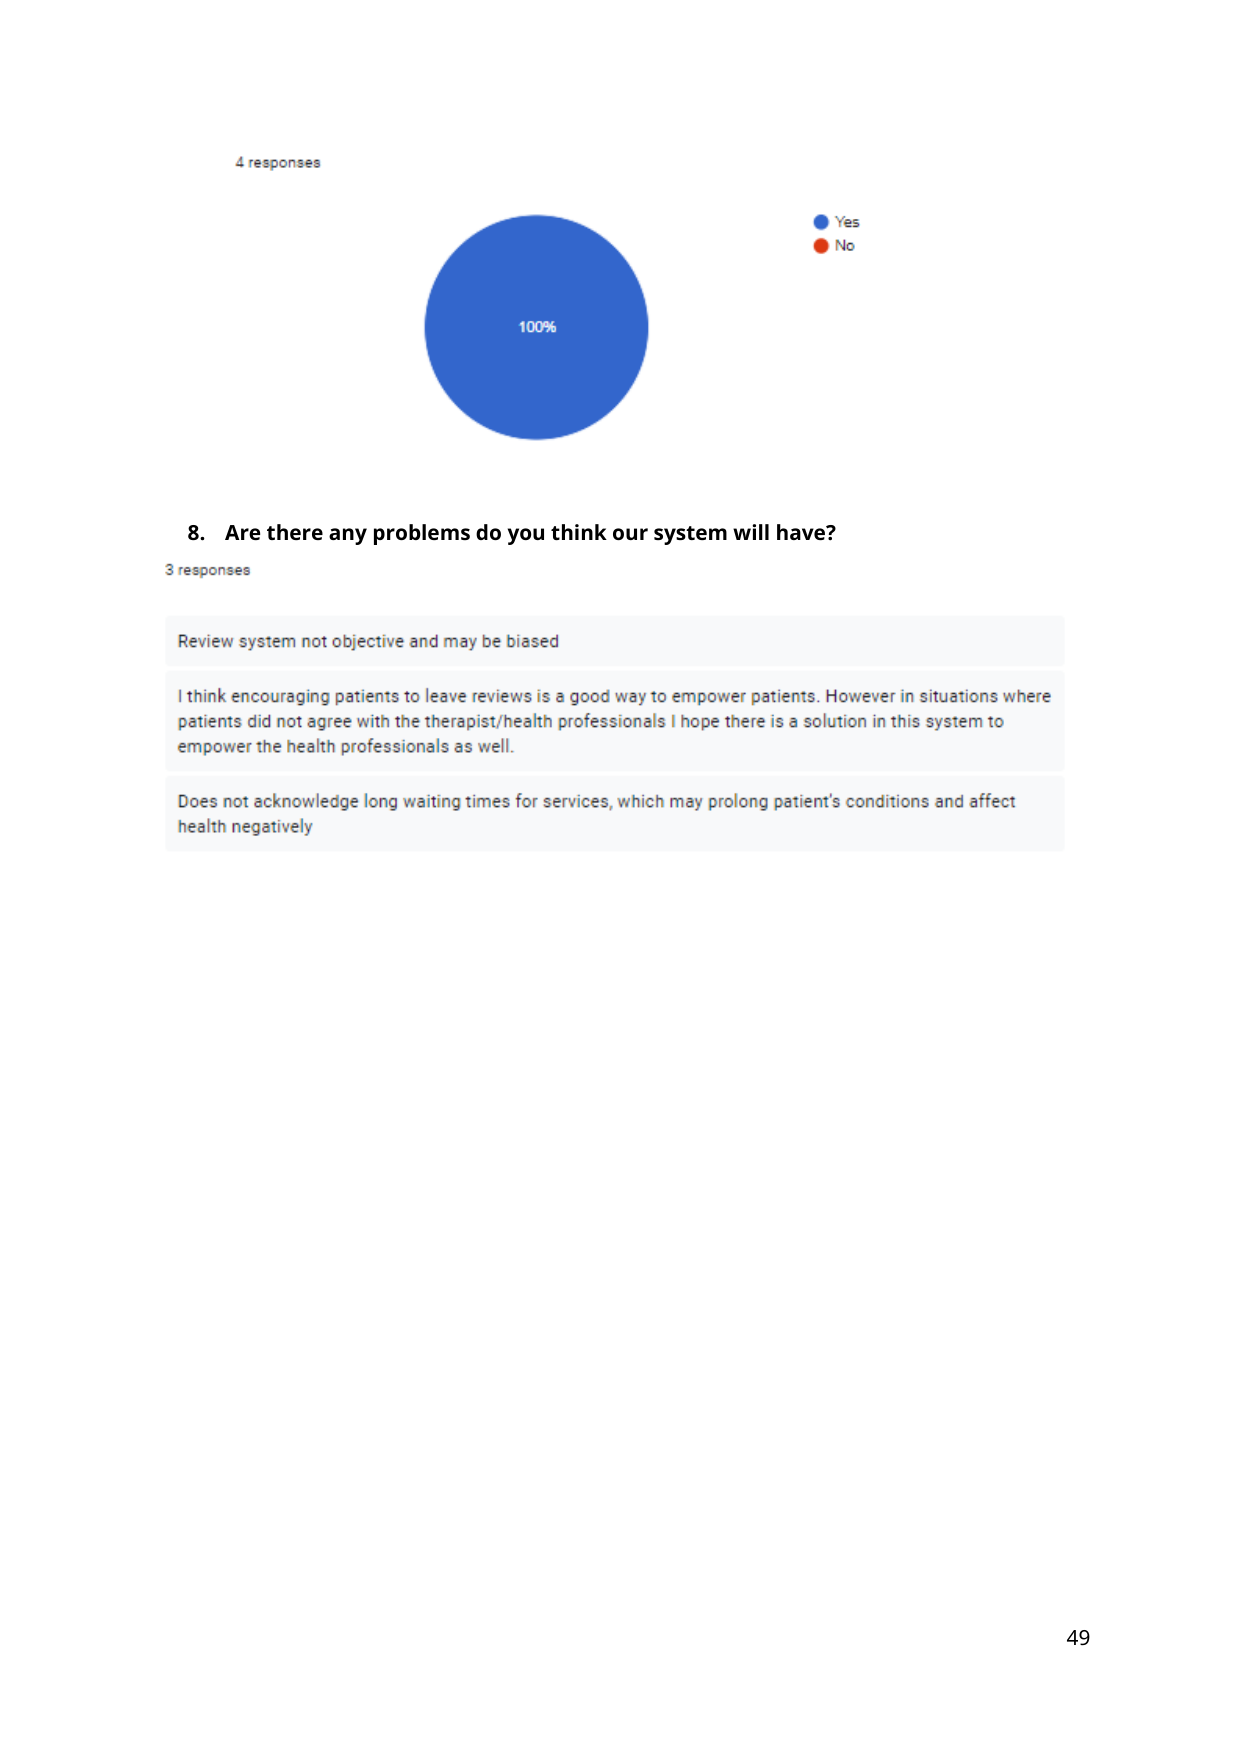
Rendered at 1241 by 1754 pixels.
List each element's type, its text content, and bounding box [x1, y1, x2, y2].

list Are there any problems do you think our system will have? [187, 518, 1090, 546]
picture [150, 558, 1079, 872]
picture [225, 150, 897, 461]
